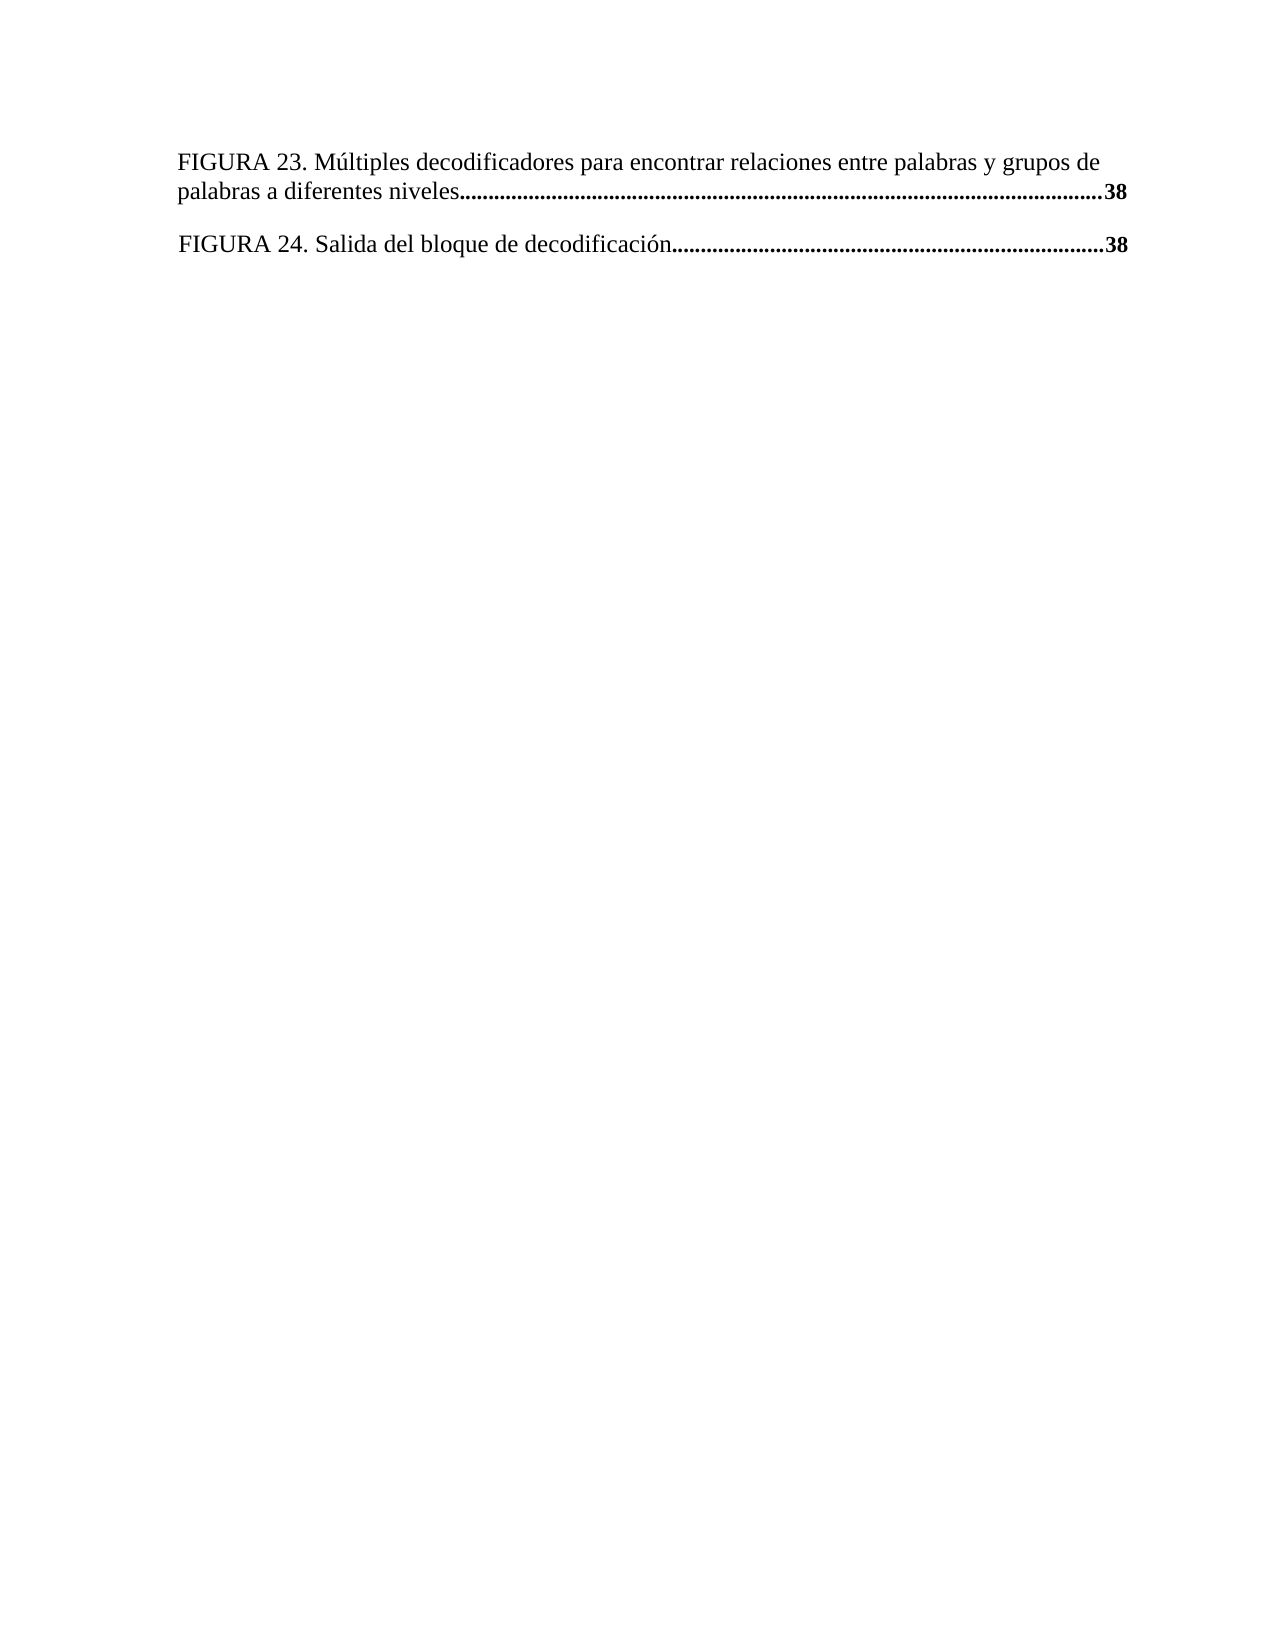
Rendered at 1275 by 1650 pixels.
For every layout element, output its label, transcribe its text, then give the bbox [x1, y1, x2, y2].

text Figura 23. Múltiples decodificadores para encontrar relaciones entre palabras y grupos de palabras a diferentes niveles 38 [177, 147, 1128, 204]
text Figura 24. Salida del bloque de decodificación 38 [177, 229, 1128, 258]
